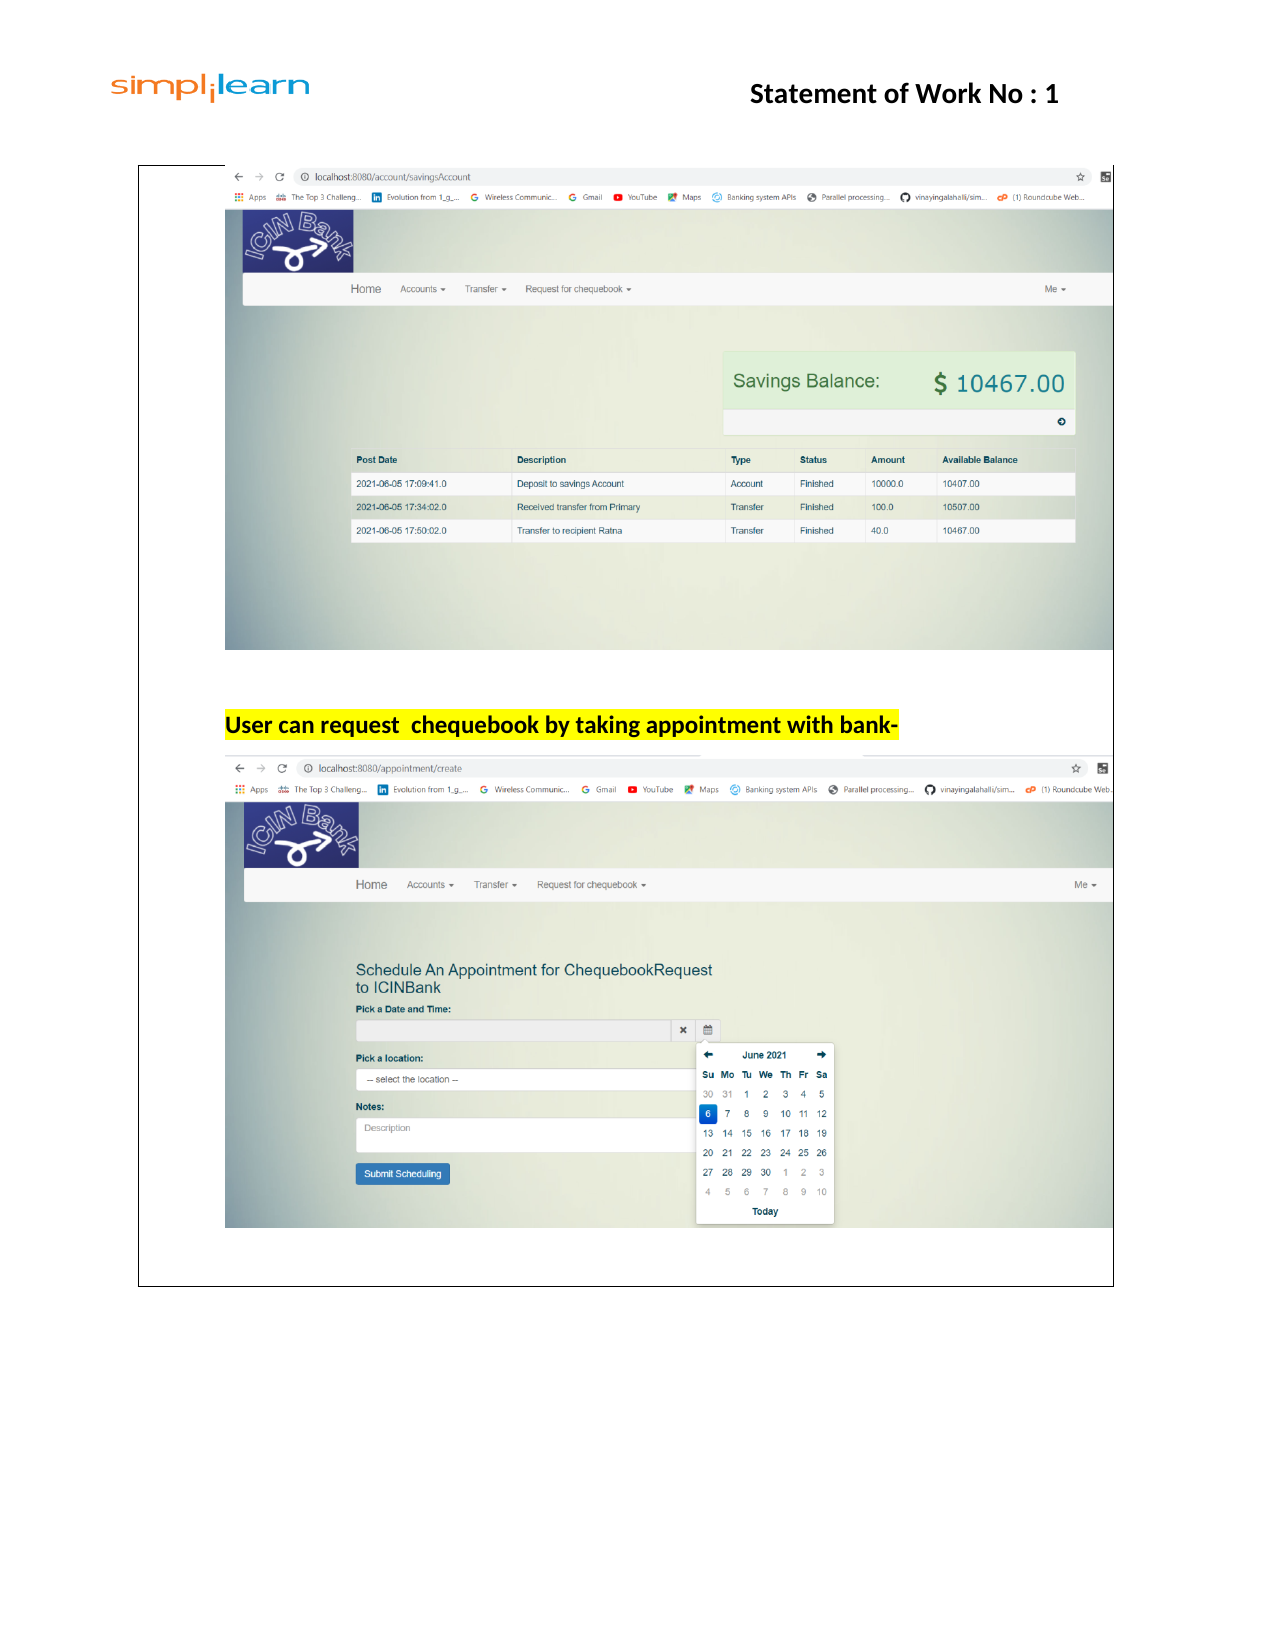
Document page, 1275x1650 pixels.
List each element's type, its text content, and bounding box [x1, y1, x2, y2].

picture [225, 165, 1113, 650]
picture [225, 755, 1113, 1228]
picture [100, 26, 321, 150]
